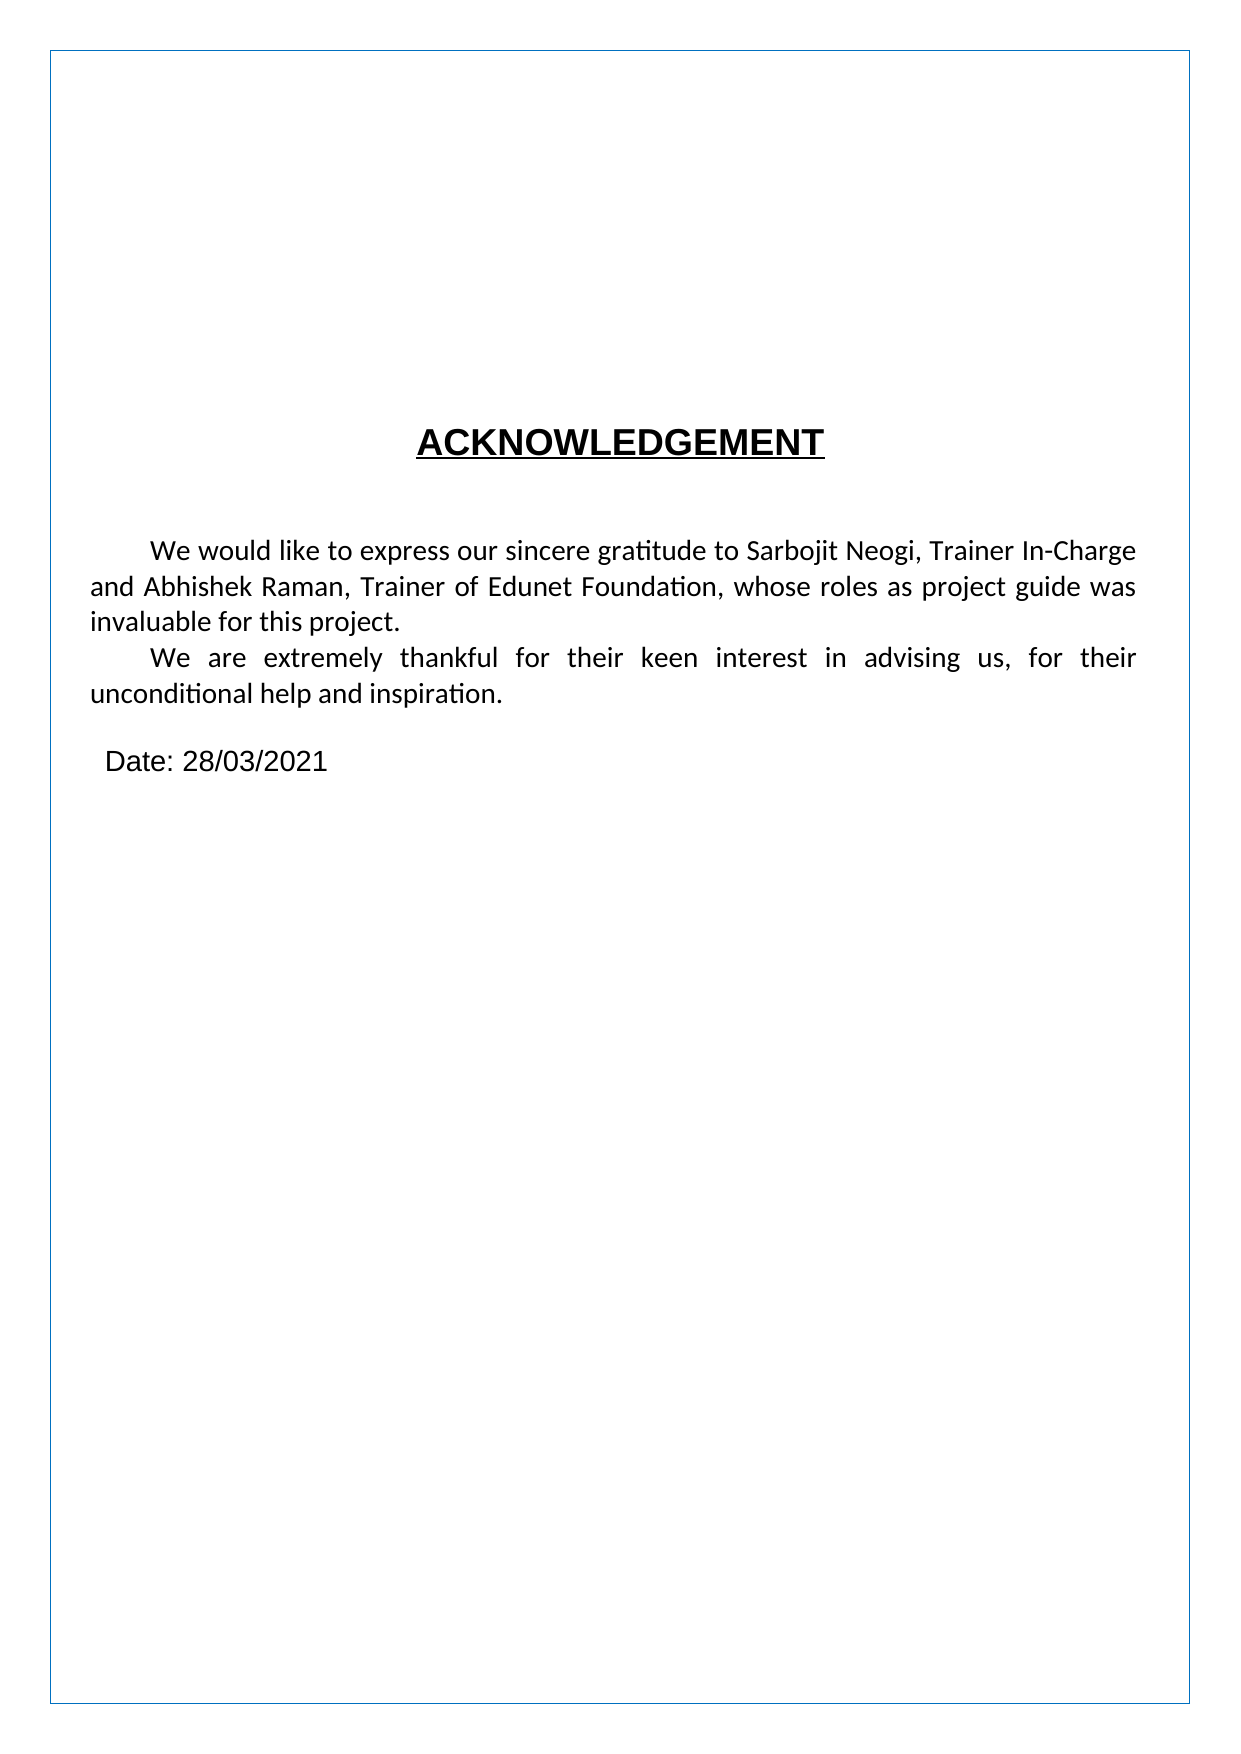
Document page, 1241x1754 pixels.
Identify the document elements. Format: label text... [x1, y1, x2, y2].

text We are extremely thankful for their keen interest in advising us, for their unconditional help and inspiration. [90, 639, 1138, 710]
text Date: 28/03/2021 [104, 744, 1138, 777]
text We would like to express our sincere gratitude to Sarbojit Neogi, Trainer In-Charge and Abhishek Raman, Trainer of Edunet Foundation, whose roles as project guide was invaluable for this project. [90, 532, 1138, 639]
text ACKNOWLEDGEMENT [75, 420, 1165, 463]
